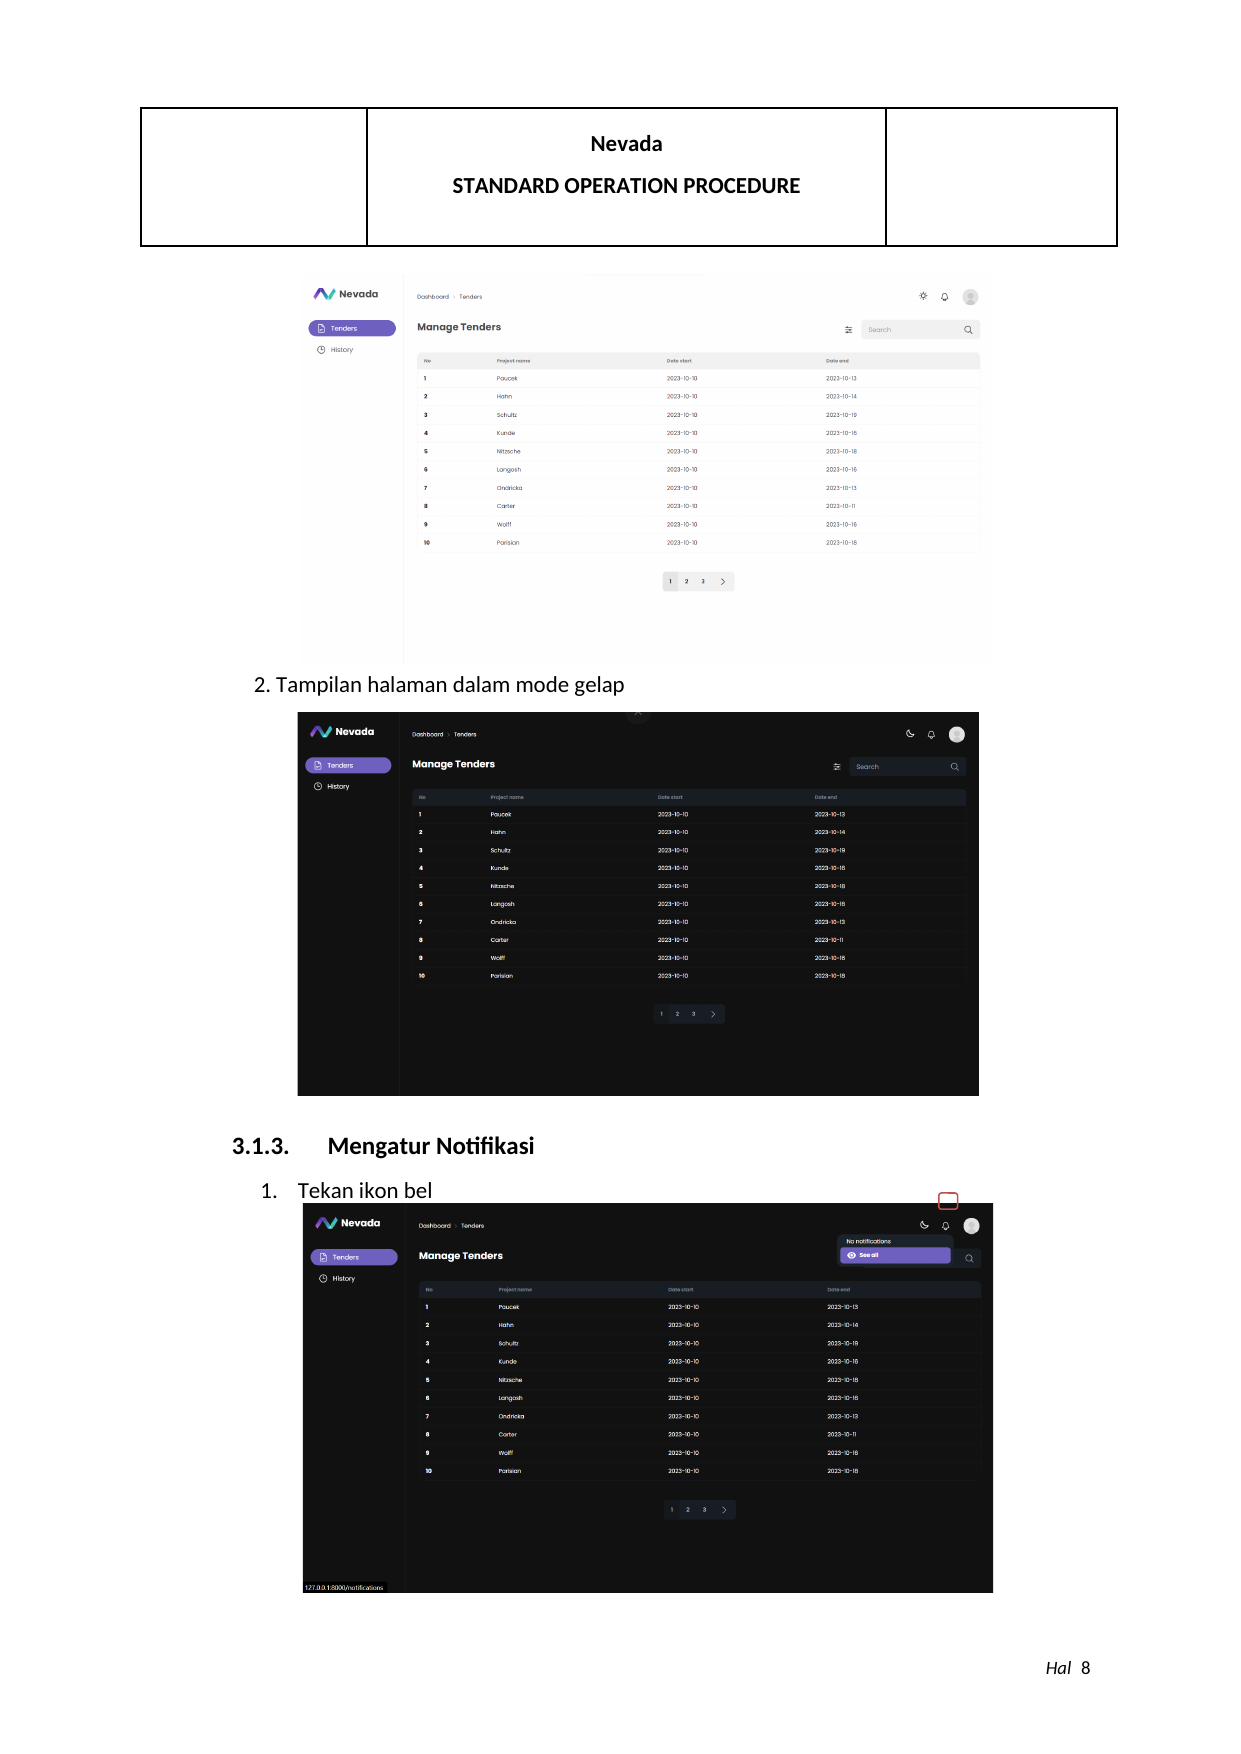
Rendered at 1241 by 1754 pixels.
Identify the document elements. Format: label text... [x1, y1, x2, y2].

picture [297, 712, 979, 1096]
picture [300, 274, 993, 665]
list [260, 1176, 1090, 1598]
picture [940, 1203, 956, 1208]
picture [302, 1203, 994, 1593]
subtitle Mengatur Notifikasi [290, 1130, 1090, 1161]
